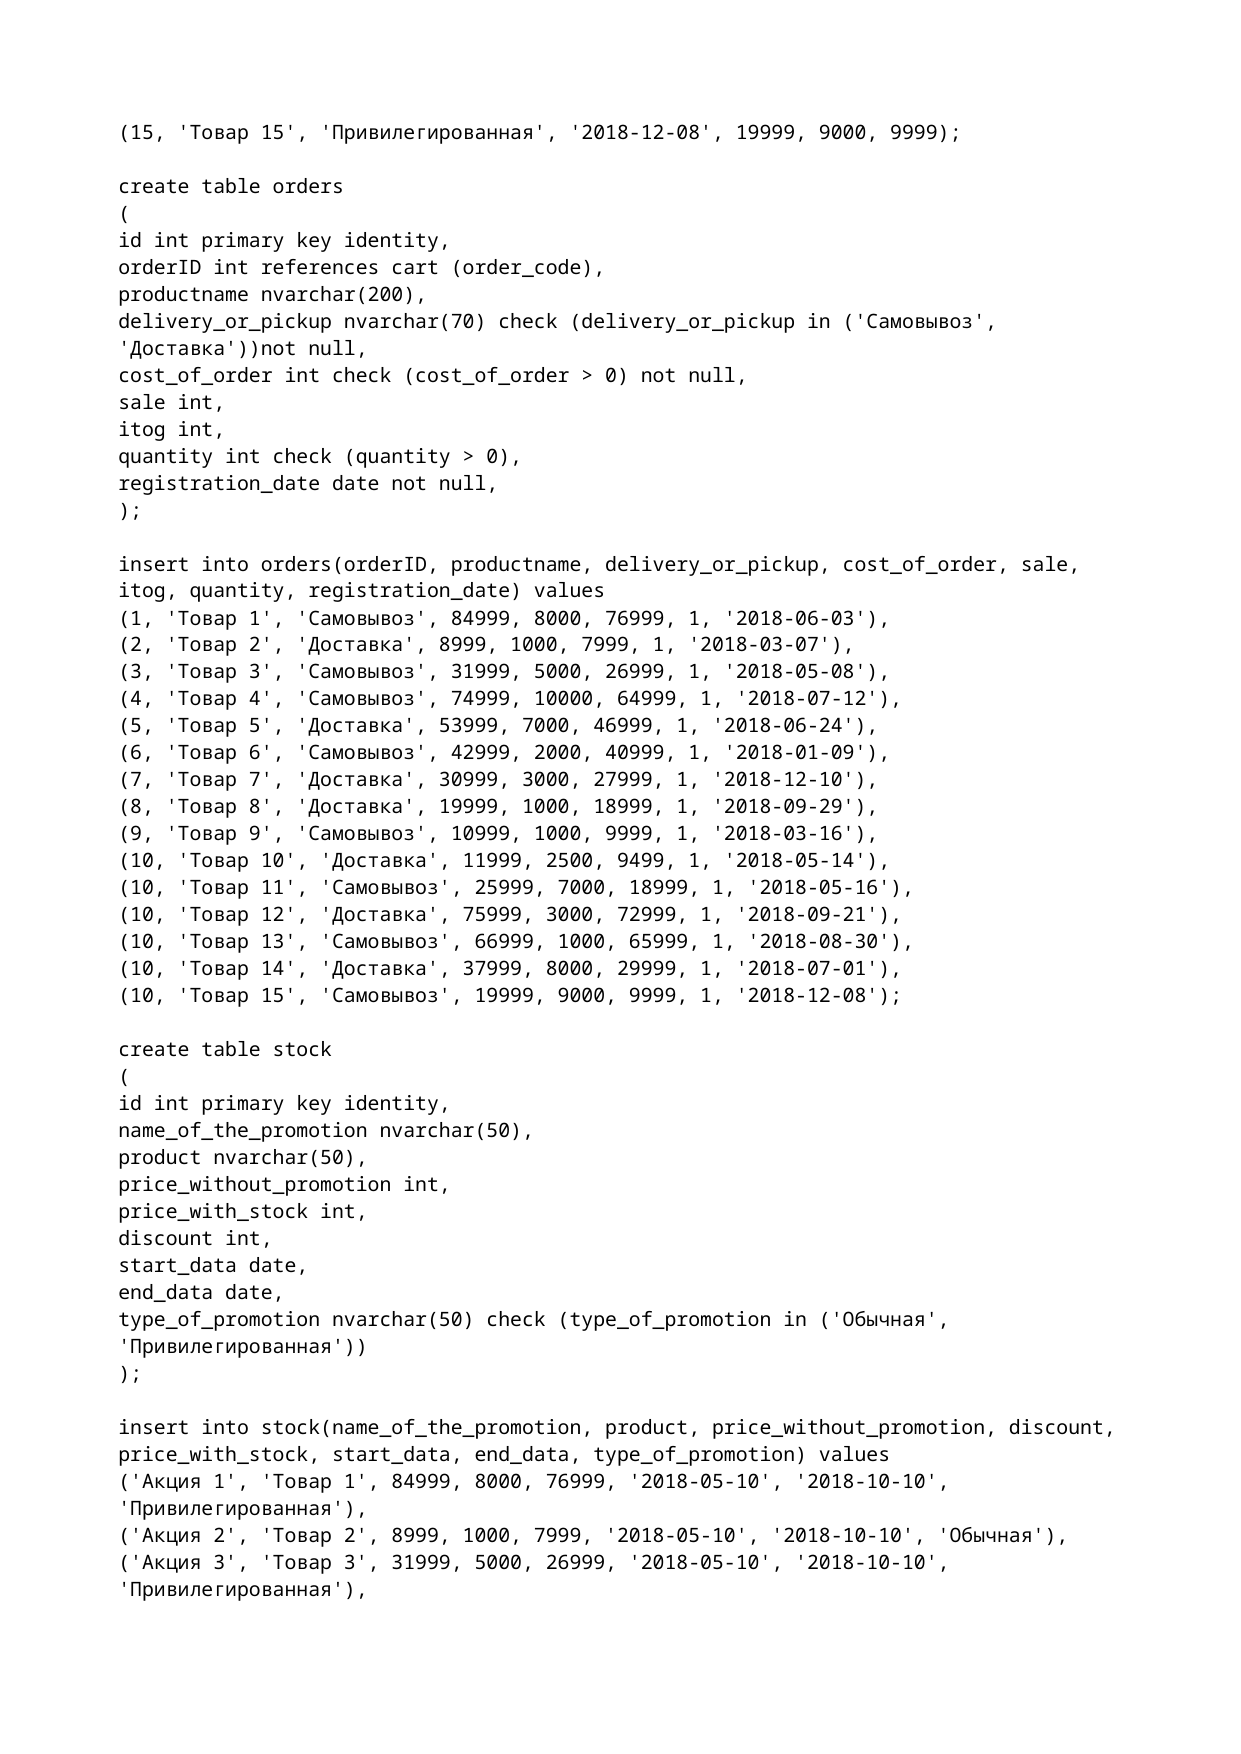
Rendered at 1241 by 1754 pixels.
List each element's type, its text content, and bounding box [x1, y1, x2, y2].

text (1, 'Товар 1', 'Самовывоз', 84999, 8000, 76999, 1, '2018-06-03'), [118, 604, 1122, 631]
text orderID int references cart (order_code), [118, 253, 1122, 280]
text price_with_stock int, [118, 1197, 1122, 1224]
text id int primary key identity, [118, 226, 1122, 253]
text type_of_promotion nvarchar(50) check (type_of_promotion in ('Обычная', 'Привилегированная')) [118, 1305, 1122, 1359]
text (7, 'Товар 7', 'Доставка', 30999, 3000, 27999, 1, '2018-12-10'), [118, 766, 1122, 793]
text (2, 'Товар 2', 'Доставка', 8999, 1000, 7999, 1, '2018-03-07'), [118, 631, 1122, 658]
text ('Акция 3', 'Товар 3', 31999, 5000, 26999, '2018-05-10', '2018-10-10', 'Привилегированная'), [118, 1548, 1122, 1602]
text ); [118, 1359, 1122, 1386]
text ); [118, 496, 1122, 523]
text sale int, [118, 388, 1122, 415]
text (6, 'Товар 6', 'Самовывоз', 42999, 2000, 40999, 1, '2018-01-09'), [118, 739, 1122, 766]
text id int primary key identity, [118, 1089, 1122, 1116]
text productname nvarchar(200), [118, 280, 1122, 307]
text cost_of_order int check (cost_of_order > 0) not null, [118, 361, 1122, 388]
text (9, 'Товар 9', 'Самовывоз', 10999, 1000, 9999, 1, '2018-03-16'), [118, 819, 1122, 847]
text ( [118, 199, 1122, 226]
text (5, 'Товар 5', 'Доставка', 53999, 7000, 46999, 1, '2018-06-24'), [118, 712, 1122, 739]
text ('Акция 2', 'Товар 2', 8999, 1000, 7999, '2018-05-10', '2018-10-10', 'Обычная'), [118, 1521, 1122, 1548]
text start_data date, [118, 1251, 1122, 1278]
text registration_date date not null, [118, 469, 1122, 496]
text delivery_or_pickup nvarchar(70) check (delivery_or_pickup in ('Самовывоз', 'Доставка'))not null, [118, 307, 1122, 361]
text quantity int check (quantity > 0), [118, 442, 1122, 469]
text name_of_the_promotion nvarchar(50), [118, 1116, 1122, 1143]
text discount int, [118, 1224, 1122, 1251]
text (10, 'Товар 10', 'Доставка', 11999, 2500, 9499, 1, '2018-05-14'), [118, 847, 1122, 873]
text (10, 'Товар 12', 'Доставка', 75999, 3000, 72999, 1, '2018-09-21'), [118, 901, 1122, 927]
text (10, 'Товар 13', 'Самовывоз', 66999, 1000, 65999, 1, '2018-08-30'), [118, 927, 1122, 954]
text (4, 'Товар 4', 'Самовывоз', 74999, 10000, 64999, 1, '2018-07-12'), [118, 685, 1122, 712]
text insert into orders(orderID, productname, delivery_or_pickup, cost_of_order, sale, itog, quantity, registration_date) values [118, 550, 1122, 604]
text ('Акция 1', 'Товар 1', 84999, 8000, 76999, '2018-05-10', '2018-10-10', 'Привилегированная'), [118, 1467, 1122, 1521]
text end_data date, [118, 1278, 1122, 1305]
text product nvarchar(50), [118, 1143, 1122, 1170]
text insert into stock(name_of_the_promotion, product, price_without_promotion, discount, price_with_stock, start_data, end_data, type_of_promotion) values [118, 1413, 1122, 1467]
text create table orders [118, 172, 1122, 199]
text (10, 'Товар 15', 'Самовывоз', 19999, 9000, 9999, 1, '2018-12-08'); [118, 981, 1122, 1008]
text (10, 'Товар 14', 'Доставка', 37999, 8000, 29999, 1, '2018-07-01'), [118, 954, 1122, 981]
text create table stock [118, 1035, 1122, 1062]
text itog int, [118, 415, 1122, 442]
text ( [118, 1062, 1122, 1089]
text price_without_promotion int, [118, 1170, 1122, 1197]
text (3, 'Товар 3', 'Самовывоз', 31999, 5000, 26999, 1, '2018-05-08'), [118, 658, 1122, 685]
text (15, 'Товар 15', 'Привилегированная', '2018-12-08', 19999, 9000, 9999); [118, 118, 1122, 145]
text (8, 'Товар 8', 'Доставка', 19999, 1000, 18999, 1, '2018-09-29'), [118, 793, 1122, 819]
text (10, 'Товар 11', 'Самовывоз', 25999, 7000, 18999, 1, '2018-05-16'), [118, 873, 1122, 901]
